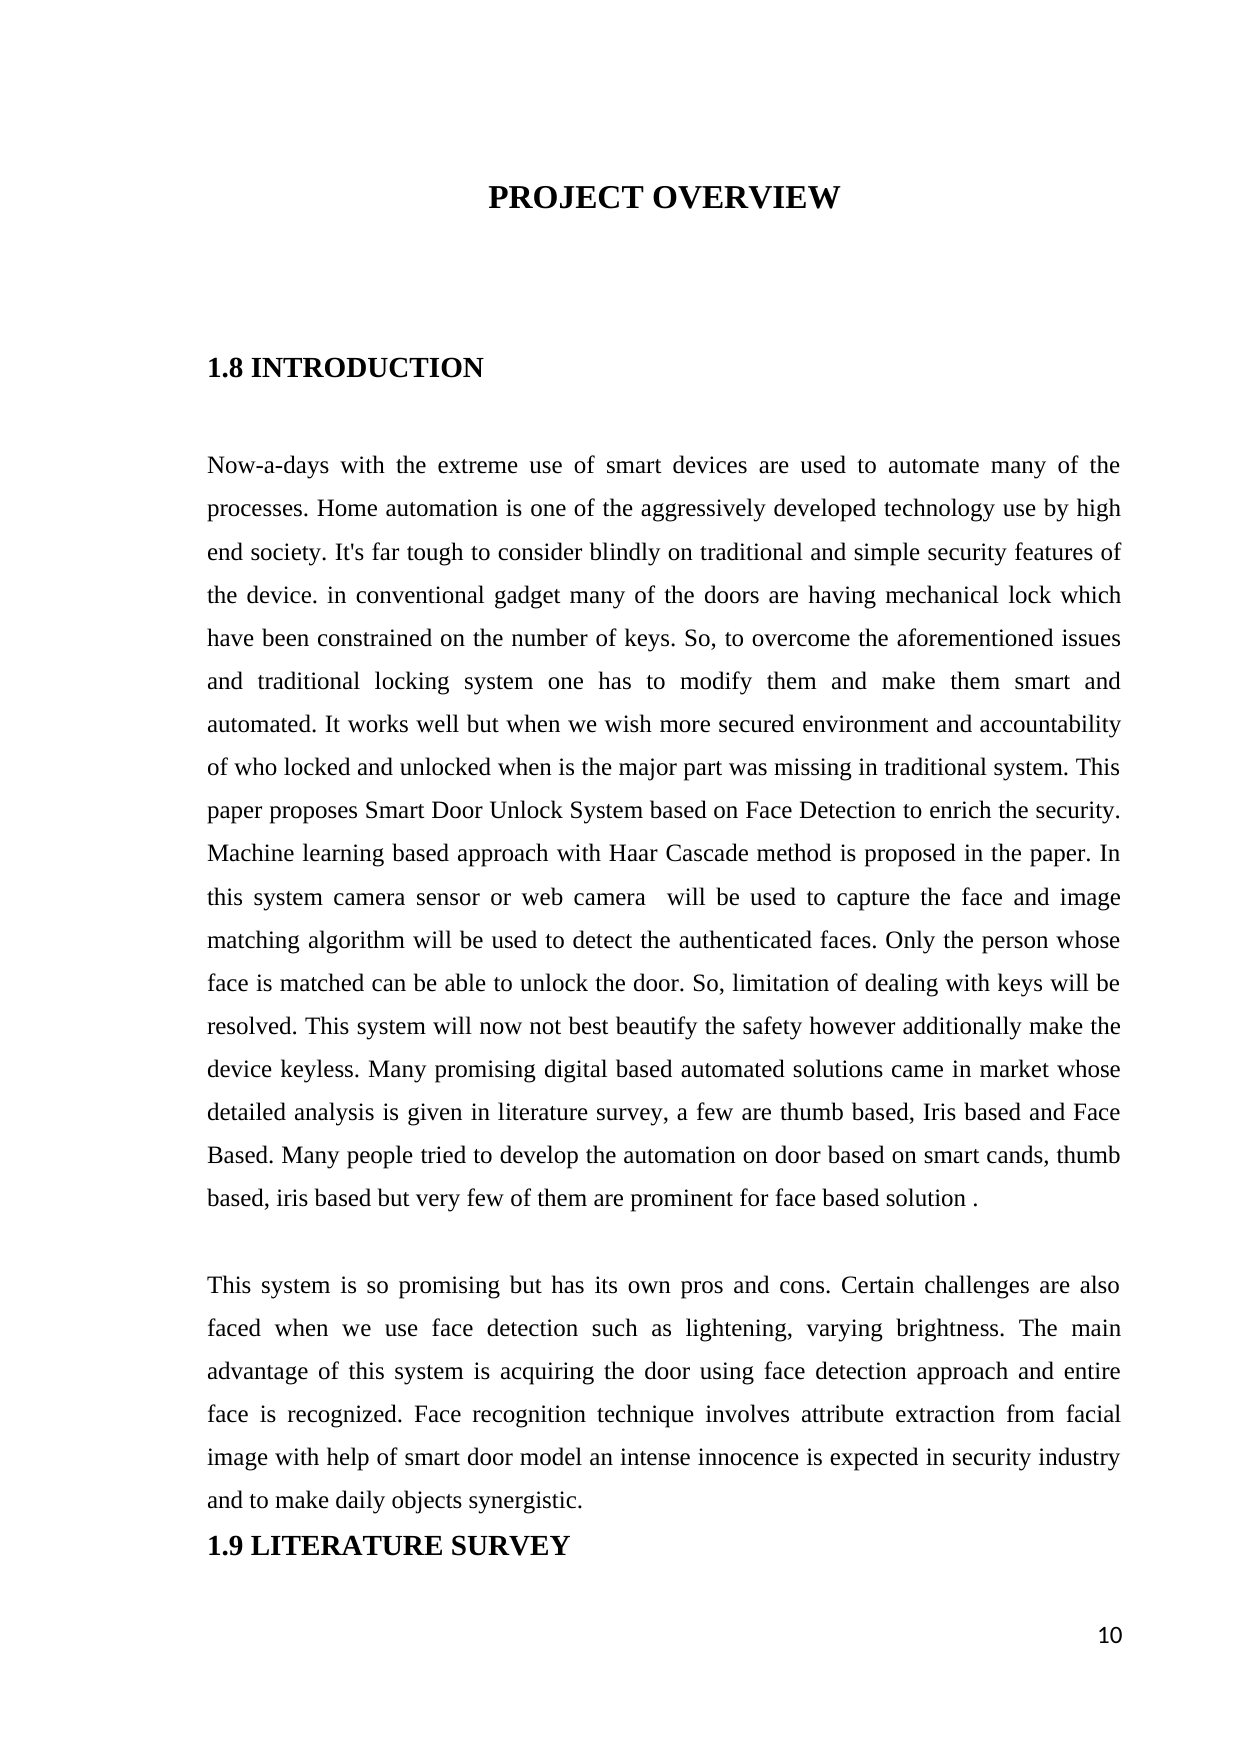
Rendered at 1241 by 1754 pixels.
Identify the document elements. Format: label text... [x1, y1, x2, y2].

text PROJECT OVERVIEW [207, 177, 1122, 216]
list INTRODUCTION [207, 350, 1122, 383]
text This system is so promising but has its own pros and cons. Certain challenges are also faced when we use face detection such as lightening, varying brightness. The main advantage of this system is acquiring the door using face detection approach and entire face is recognized. Face recognition technique involves attribute extraction from facial image with help of smart door model an intense innocence is expected in security industry and to make daily objects synergistic. [207, 1270, 1122, 1514]
text Now-a-days with the extreme use of smart devices are used to automate many of the processes. Home automation is one of the aggressively developed technology use by high end society. It's far tough to consider blindly on traditional and simple security features of the device. in conventional gadget many of the doors are having mechanical lock which have been constrained on the number of keys. So, to overcome the aforementioned issues and traditional locking system one has to modify them and make them smart and automated. It works well but when we wish more secured environment and accountability of who locked and unlocked when is the major part was missing in traditional system. This paper proposes Smart Door Unlock System based on Face Detection to enrich the security. Machine learning based approach with Haar Cascade method is proposed in the paper. In this system camera sensor or web camera will be used to capture the face and image matching algorithm will be used to detect the authenticated faces. Only the person whose face is matched can be able to unlock the door. So, limitation of dealing with keys will be resolved. This system will now not best beautify the safety however additionally make the device keyless. Many promising digital based automated solutions came in market whose detailed analysis is given in literature survey, a few are thumb based, Iris based and Face Based. Many people tried to develop the automation on door based on smart cands, thumb based, iris based but very few of them are prominent for face based solution . [207, 450, 1122, 1212]
list LITERATURE SURVEY [207, 1528, 1122, 1562]
